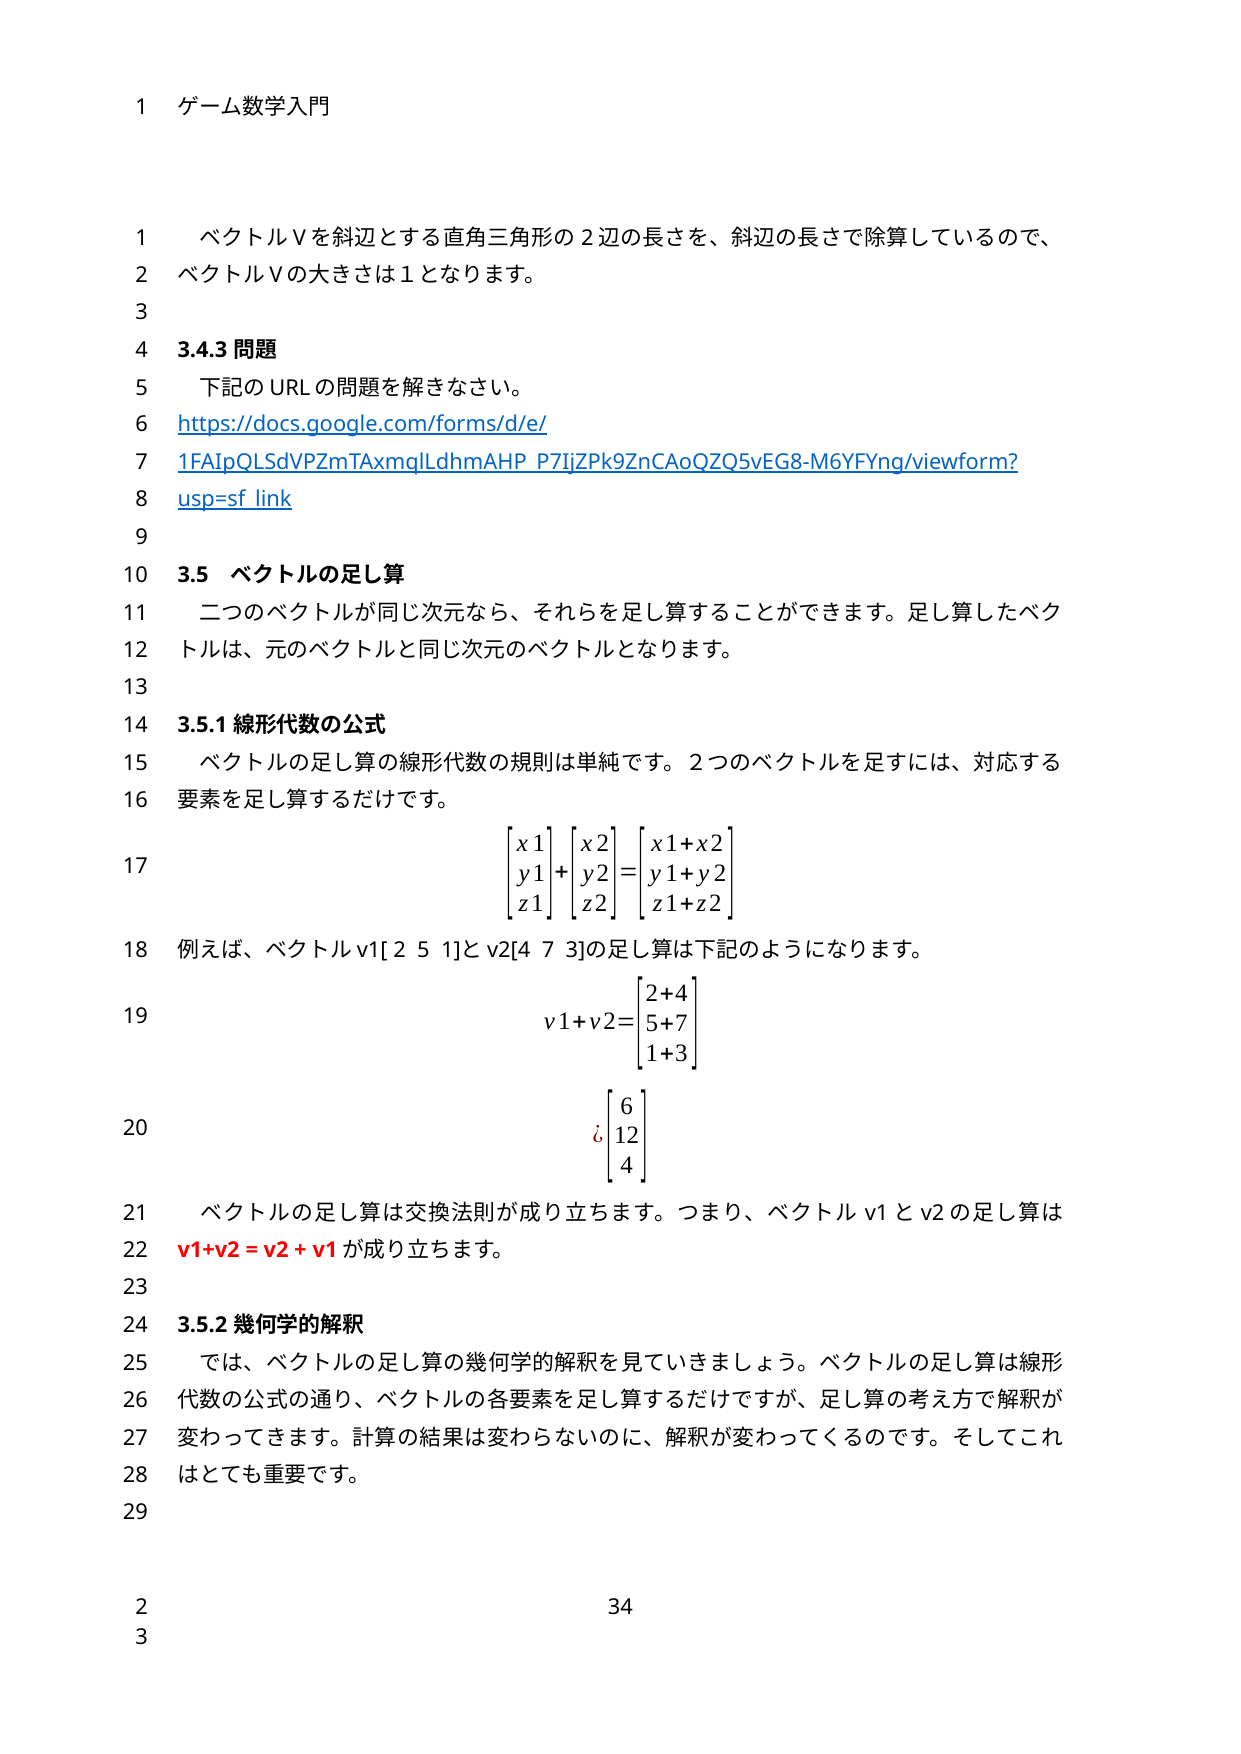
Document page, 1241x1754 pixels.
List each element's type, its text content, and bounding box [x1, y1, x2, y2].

text ベクトルの足し算の線形代数の規則は単純です。２つのベクトルを足すには、対応する要素を足し算するだけです。 [177, 742, 1063, 817]
subtitle 3.5.1 線形代数の公式 [177, 704, 1063, 742]
text では、ベクトルの足し算の幾何学的解釈を見ていきましょう。ベクトルの足し算は線形代数の公式の通り、ベクトルの各要素を足し算するだけですが、足し算の考え方で解釈が変わってきます。計算の結果は変わらないのに、解釈が変わってくるのです。そしてこれはとても重要です。 [177, 1342, 1063, 1492]
text ベクトルの足し算は交換法則が成り立ちます。つまり、ベクトルv1とv2の足し算はv1+v2 = v2 + v1が成り立ちます。 [177, 1192, 1063, 1267]
text https://docs.google.com/forms/d/e/1FAIpQLSdVPZmTAxmqlLdhmAHP_P7IjZPk9ZnCAoQZQ5vEG8-M6YFYng/viewform?usp=sf_link [177, 404, 1063, 517]
subtitle 3.5.2 幾何学的解釈 [177, 1304, 1063, 1342]
text 例えば、ベクトルv1[ 2 5 1]とv2[4 7 3]の足し算は下記のようになります。 [177, 929, 1063, 967]
subtitle 3.4.3 問題 [177, 329, 1063, 367]
subtitle 3.5 ベクトルの足し算 [177, 554, 1063, 592]
text ベクトルVを斜辺とする直角三角形の2辺の長さを、斜辺の長さで除算しているので、ベクトルVの大きさは１となります。 [177, 217, 1063, 292]
text 下記のURLの問題を解きなさい。 [177, 367, 1063, 404]
text 二つのベクトルが同じ次元なら、それらを足し算することができます。足し算したベクトルは、元のベクトルと同じ次元のベクトルとなります。 [177, 592, 1063, 667]
